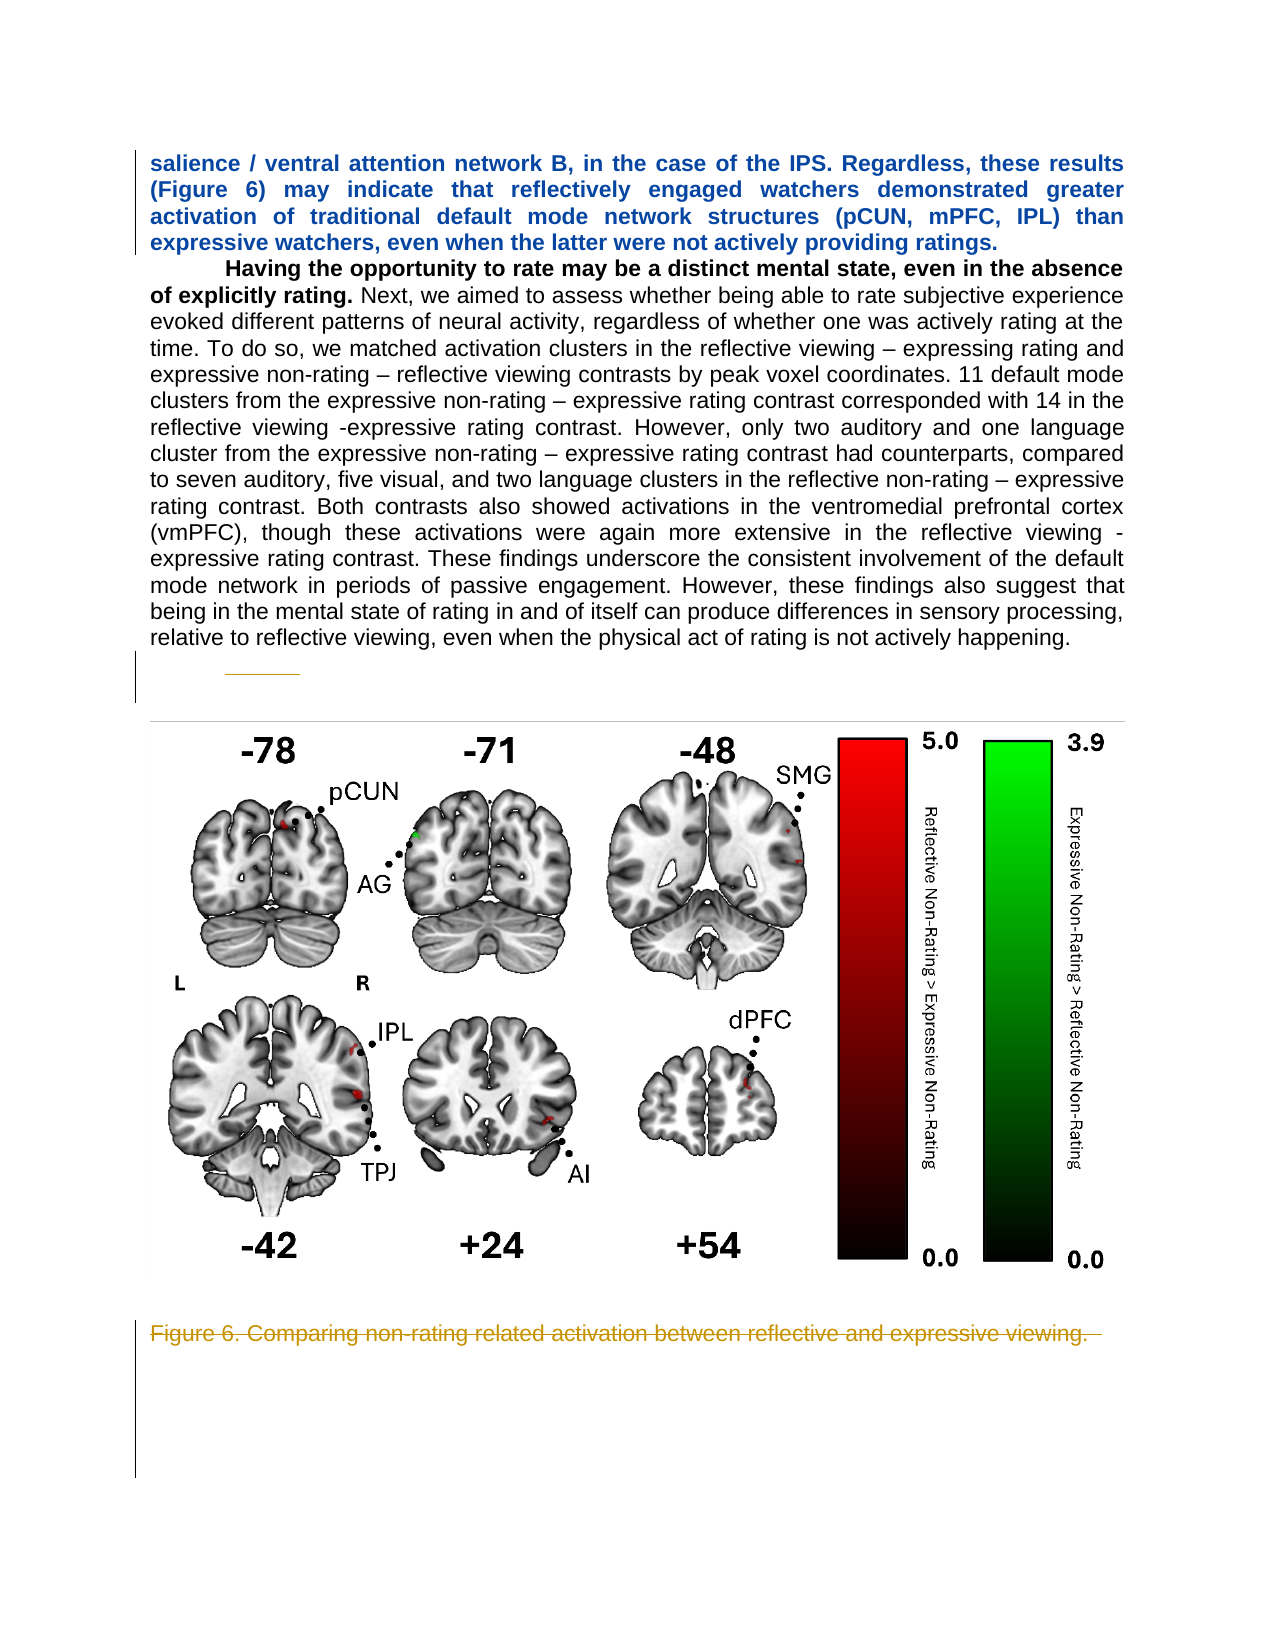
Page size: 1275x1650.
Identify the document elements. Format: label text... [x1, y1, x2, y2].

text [150, 150, 1125, 255]
picture [150, 713, 1125, 1294]
text Having the opportunity to rate may be a distinct mental state, even in the absence of explicitly rating. Next, we aimed to assess whether being able to rate subjective experience evoked different patterns of neural activity, regardless of whether one was actively rating at the time. To do so, we matched activation clusters in the reflective viewing – expressing rating and expressive non-rating – reflective viewing contrasts by peak voxel coordinates. 11 default mode clusters from the expressive non-rating – expressive rating contrast corresponded with 14 in the reflective viewing -expressive rating contrast. However, only two auditory and one language cluster from the expressive non-rating – expressive rating contrast had counterparts, compared to seven auditory, five visual, and two language clusters in the reflective non-rating – expressive rating contrast. Both contrasts also showed activations in the ventromedial prefrontal cortex (vmPFC), though these activations were again more extensive in the reflective viewing - expressive rating contrast. These findings underscore the consistent involvement of the default mode network in periods of passive engagement. However, these findings also suggest that being in the mental state of rating in and of itself can produce differences in sensory processing, relative to reflective viewing, even when the physical act of rating is not actively happening. [150, 255, 1125, 651]
